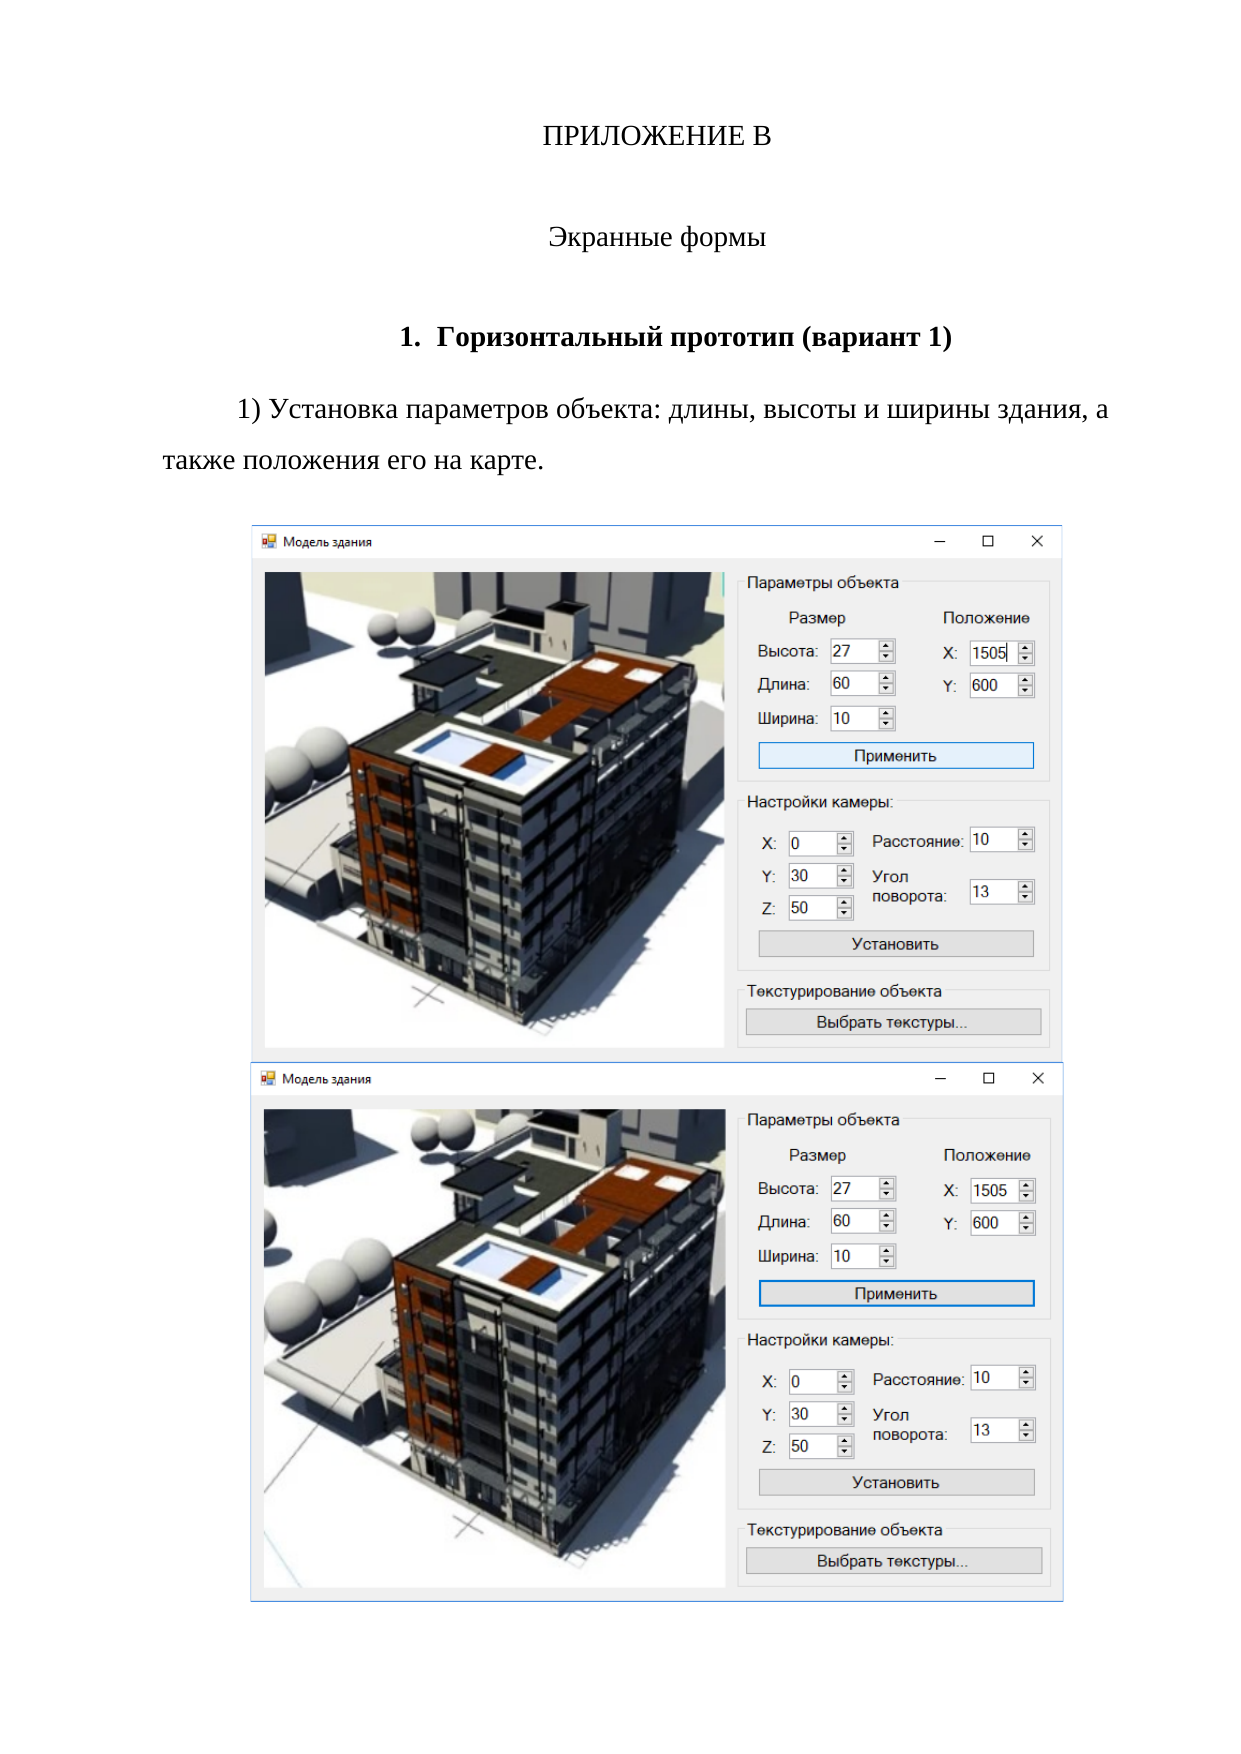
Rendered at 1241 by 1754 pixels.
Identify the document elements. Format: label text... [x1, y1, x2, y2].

text ПРИЛОЖЕНИЕ В [162, 118, 1152, 152]
list Установка параметров объекта: длины, высоты и ширины здания, а также положения его на карте. [162, 391, 1152, 475]
list Горизонтальный прототип (вариант 1) [200, 319, 1152, 353]
text Экранные формы [162, 219, 1152, 252]
picture [250, 525, 1064, 1602]
